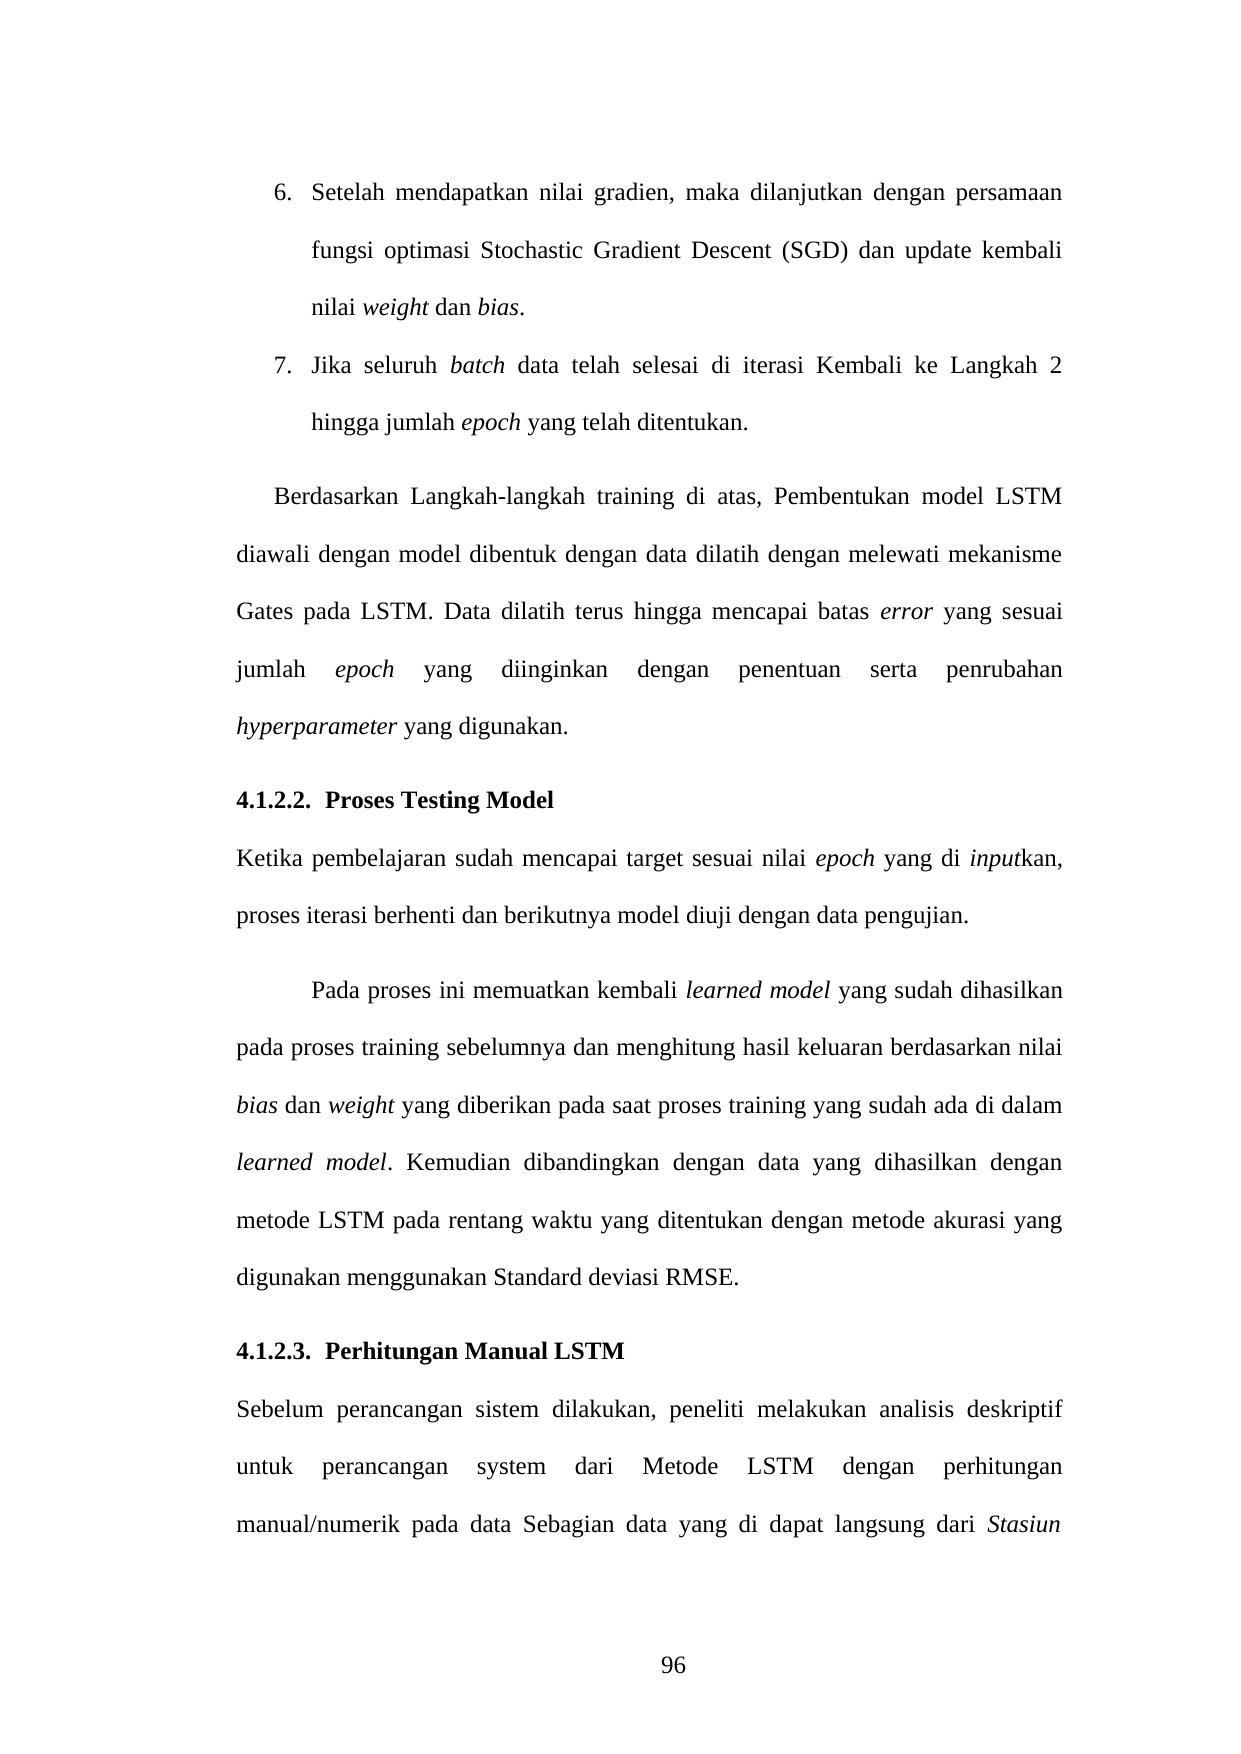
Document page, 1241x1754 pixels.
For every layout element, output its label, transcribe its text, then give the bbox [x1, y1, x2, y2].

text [236, 1394, 1063, 1538]
subtitle Proses Testing Model [236, 786, 1063, 814]
text Pada proses ini memuatkan kembali learned model yang sudah dihasilkan pada proses training sebelumnya dan menghitung hasil keluaran berdasarkan nilai bias dan weight yang diberikan pada saat proses training yang sudah ada di dalam learned model. Kemudian dibandingkan dengan data yang dihasilkan dengan metode LSTM pada rentang waktu yang ditentukan dengan metode akurasi yang digunakan menggunakan Standard deviasi RMSE. [236, 975, 1063, 1291]
subtitle Perhitungan Manual LSTM [236, 1336, 1063, 1365]
list Setelah mendapatkan nilai gradien, maka dilanjutkan dengan persamaan fungsi optimasi Stochastic Gradient Descent (SGD) dan update kembali nilai weight dan bias. [274, 177, 1063, 321]
list Jika seluruh batch data telah selesai di iterasi Kembali ke Langkah 2 hingga jumlah epoch yang telah ditentukan. [274, 350, 1063, 436]
text Berdasarkan Langkah-langkah training di atas, Pembentukan model LSTM diawali dengan model dibentuk dengan data dilatih dengan melewati mekanisme Gates pada LSTM. Data dilatih terus hingga mencapai batas error yang sesuai jumlah epoch yang diinginkan dengan penentuan serta penrubahan hyperparameter yang digunakan. [236, 481, 1063, 740]
text Ketika pembelajaran sudah mencapai target sesuai nilai epoch yang di inputkan, proses iterasi berhenti dan berikutnya model diuji dengan data pengujian. [236, 843, 1063, 929]
